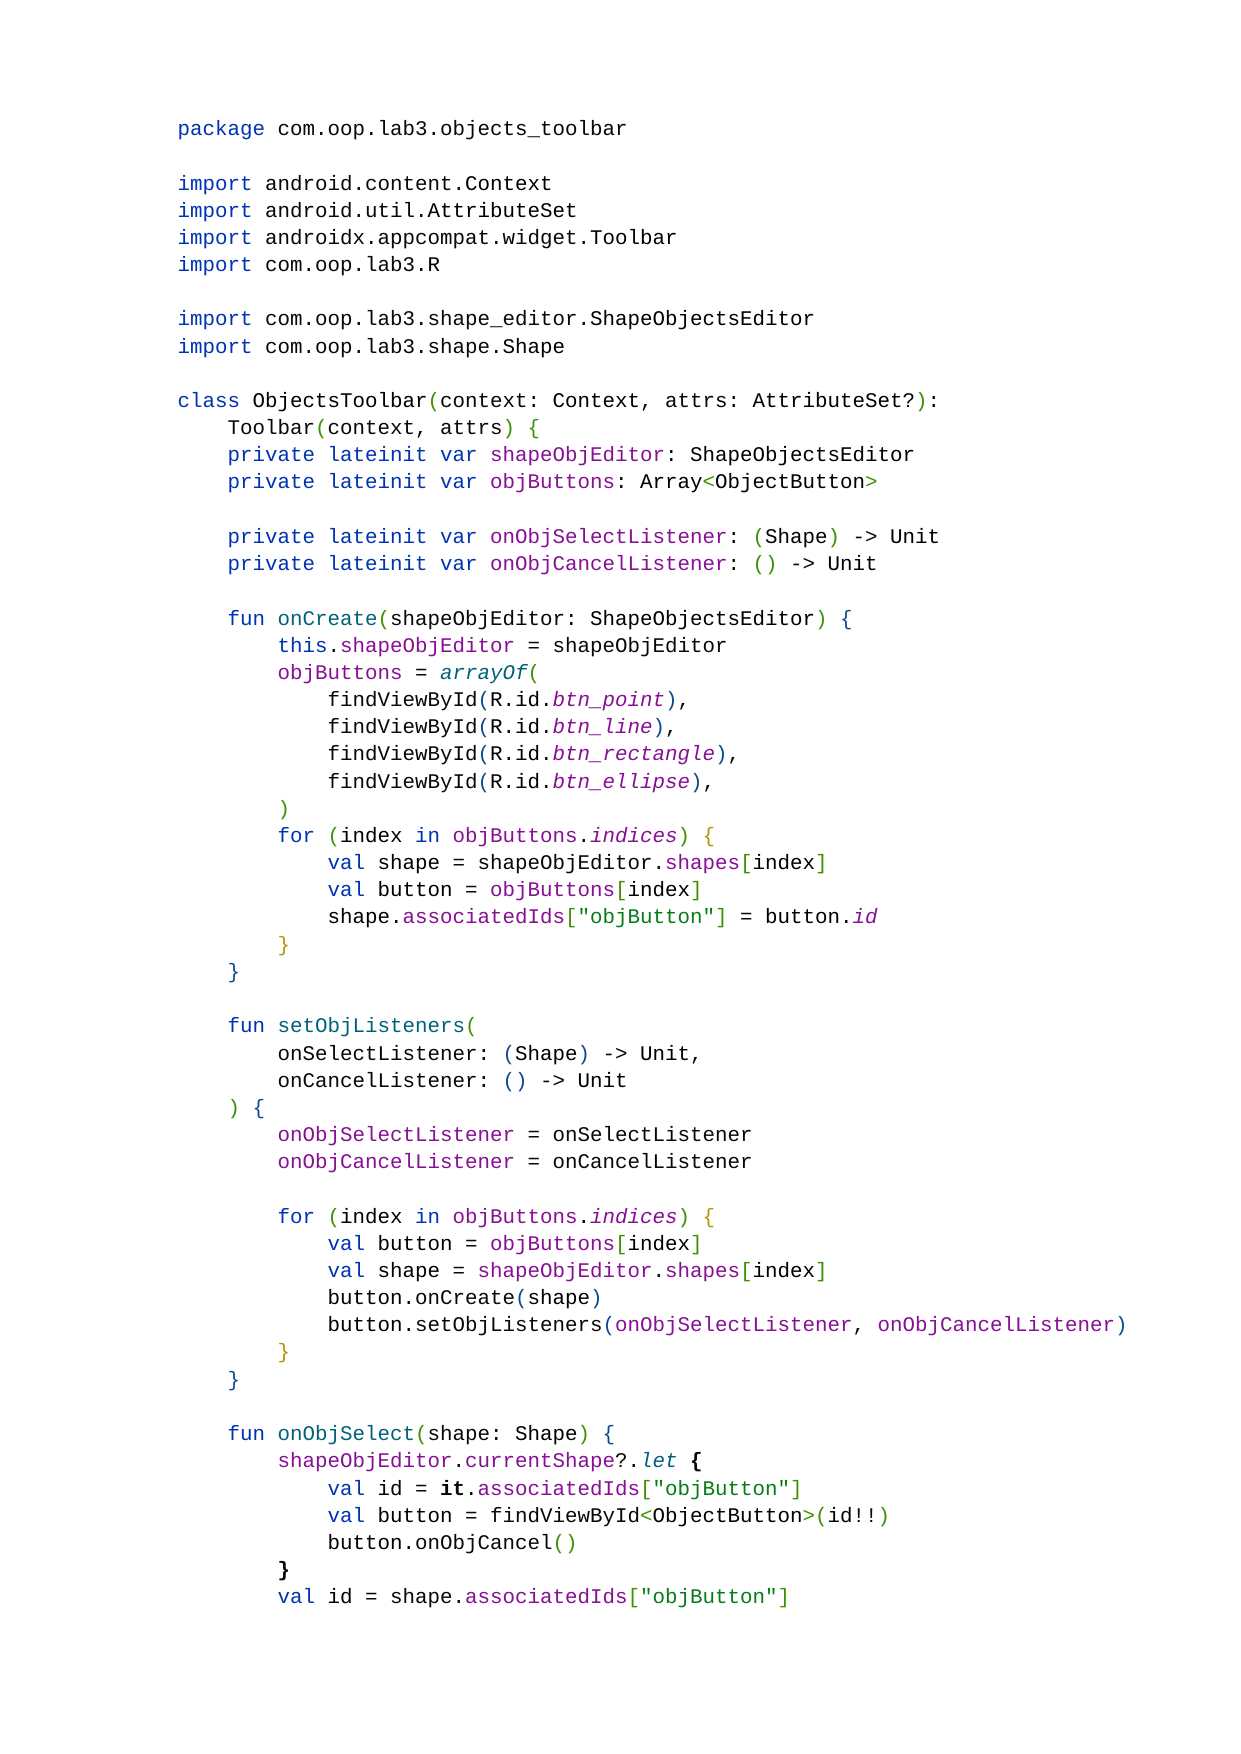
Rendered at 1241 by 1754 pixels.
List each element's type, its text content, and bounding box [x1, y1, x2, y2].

text import com.oop.lab3.shape_editor.ShapeObjectsEditor import com.oop.lab3.shape.Shape [177, 281, 1152, 359]
text private lateinit var onObjSelectListener: (Shape) -> Unit private lateinit var onObjCancelListener: () -> Unit [177, 499, 1152, 577]
text fun setObjListeners( onSelectListener: (Shape) -> Unit, onCancelListener: () -> Unit ) { onObjSelectListener = onSelectListener onObjCancelListener = onCancelListener for (index in objButtons.indices) { val button = objButtons[index] val shape = shapeObjEditor.shapes[index] button.onCreate(shape) button.setObjListeners(onObjSelectListener, onObjCancelListener) } } [177, 988, 1152, 1392]
text class ObjectsToolbar(context: Context, attrs: AttributeSet?): Toolbar(context, attrs) { private lateinit var shapeObjEditor: ShapeObjectsEditor private lateinit var objButtons: Array<ObjectButton> [177, 363, 1152, 495]
text package com.oop.lab3.objects_toolbar import android.content.Context import android.util.AttributeSet import androidx.appcompat.widget.Toolbar import com.oop.lab3.R [177, 118, 1152, 278]
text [177, 1396, 1152, 1610]
text fun onCreate(shapeObjEditor: ShapeObjectsEditor) { this.shapeObjEditor = shapeObjEditor objButtons = arrayOf( findViewById(R.id.btn_point), findViewById(R.id.btn_line), findViewById(R.id.btn_rectangle), findViewById(R.id.btn_ellipse), ) for (index in objButtons.indices) { val shape = shapeObjEditor.shapes[index] val button = objButtons[index] shape.associatedIds["objButton"] = button.id } } [177, 580, 1152, 984]
